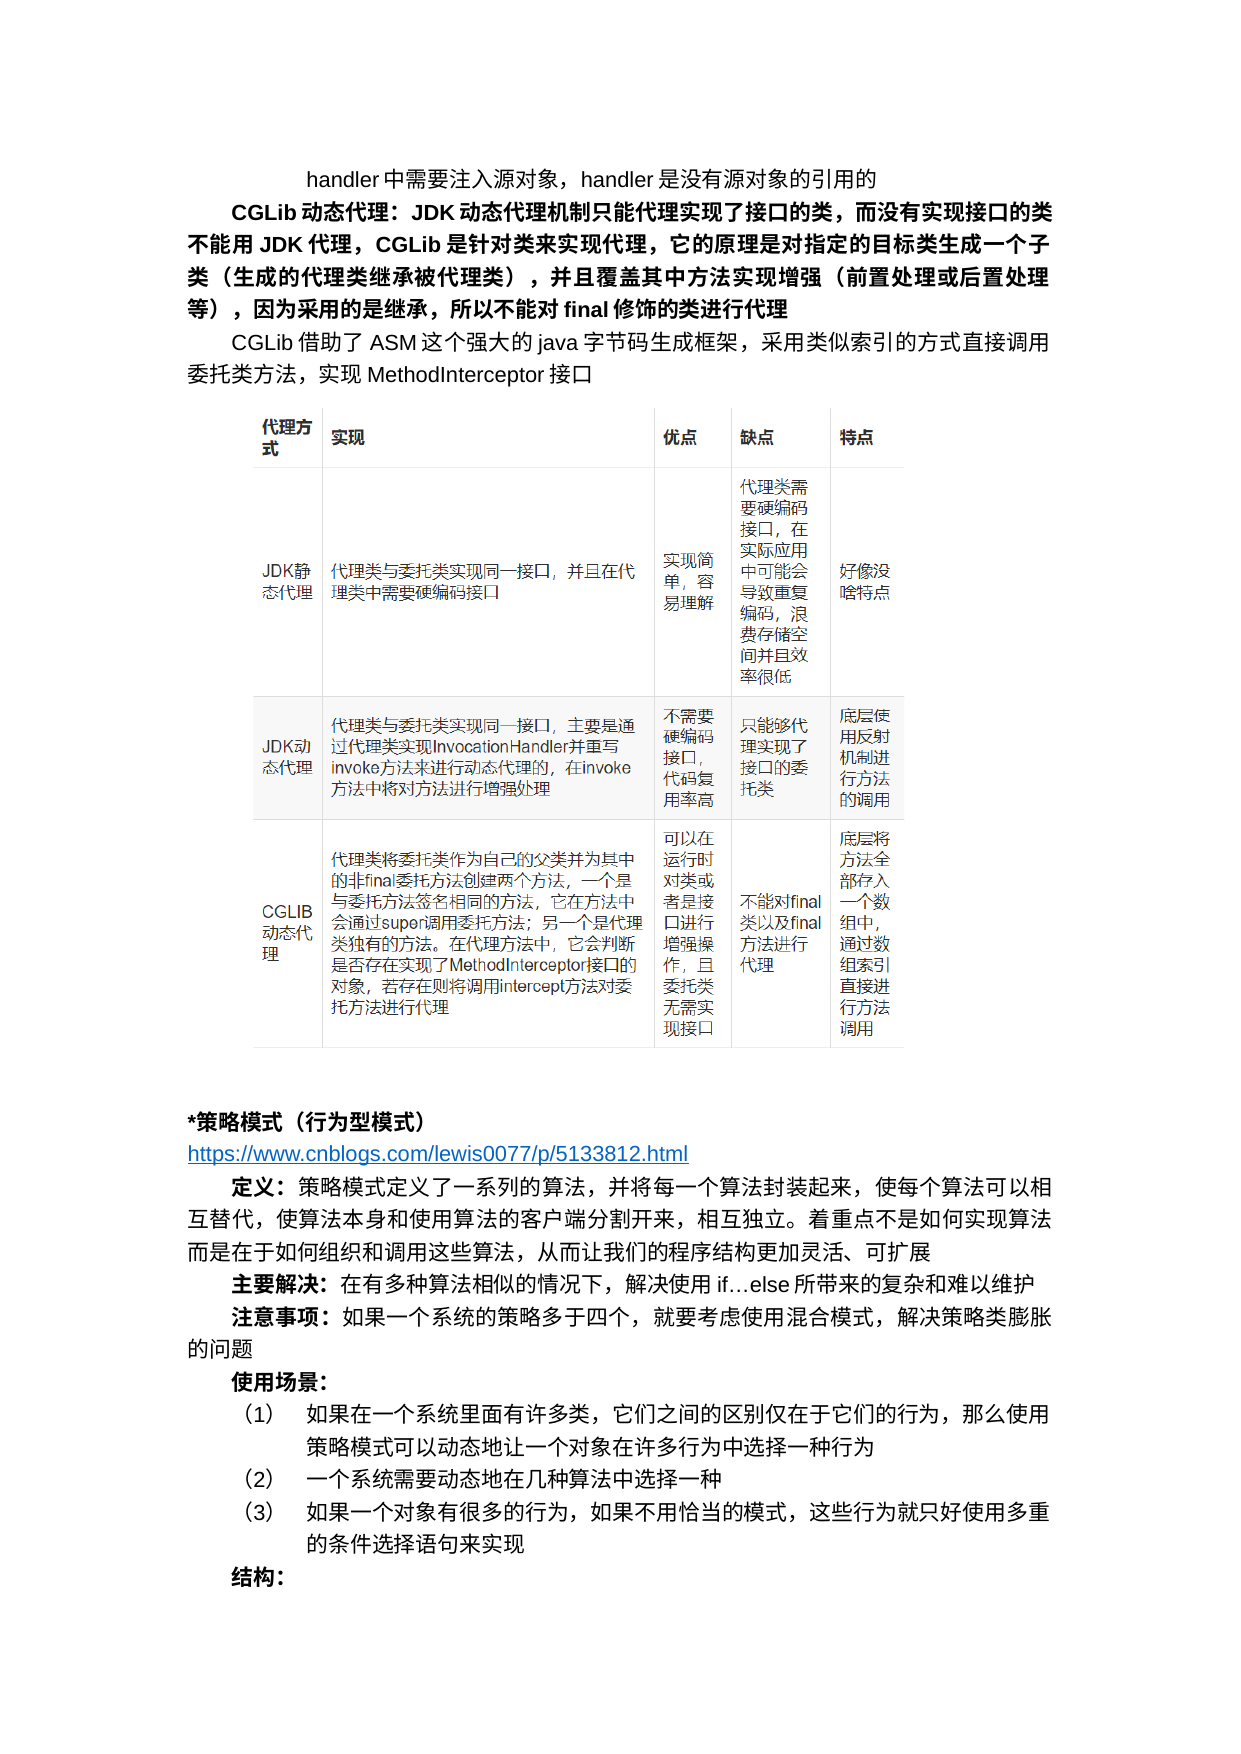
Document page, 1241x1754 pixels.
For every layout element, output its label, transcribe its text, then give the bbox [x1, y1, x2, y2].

text CGLib动态代理：JDK动态代理机制只能代理实现了接口的类，而没有实现接口的类不能用JDK代理，CGLib是针对类来实现代理，它的原理是对指定的目标类生成一个子类（生成的代理类继承被代理类），并且覆盖其中方法实现增强（前置处理或后置处理等），因为采用的是继承，所以不能对final修饰的类进行代理 [187, 194, 1053, 324]
text 注意事项：如果一个系统的策略多于四个，就要考虑使用混合模式，解决策略类膨胀的问题 [187, 1299, 1053, 1364]
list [231, 162, 1053, 194]
text 使用场景： [187, 1364, 1053, 1397]
list 如果在一个系统里面有许多类，它们之间的区别仅在于它们的行为，那么使用策略模式可以动态地让一个对象在许多行为中选择一种行为 [231, 1397, 1053, 1462]
text CGLib借助了ASM这个强大的java字节码生成框架，采用类似索引的方式直接调用委托类方法，实现MethodInterceptor接口 [187, 324, 1053, 389]
list 如果一个对象有很多的行为，如果不用恰当的模式，这些行为就只好使用多重的条件选择语句来实现 [231, 1494, 1053, 1559]
text 主要解决：在有多种算法相似的情况下，解决使用if…else所带来的复杂和难以维护 [187, 1267, 1053, 1299]
text 结构： [231, 1559, 1053, 1592]
text *策略模式（行为型模式） [187, 1104, 1053, 1137]
picture [253, 408, 905, 1048]
text 定义：策略模式定义了一系列的算法，并将每一个算法封装起来，使每个算法可以相互替代，使算法本身和使用算法的客户端分割开来，相互独立。着重点不是如何实现算法，而是在于如何组织和调用这些算法，从而让我们的程序结构更加灵活、可扩展 [187, 1169, 1053, 1267]
text https://www.cnblogs.com/lewis0077/p/5133812.html [187, 1137, 1053, 1169]
list 一个系统需要动态地在几种算法中选择一种 [231, 1462, 1053, 1494]
